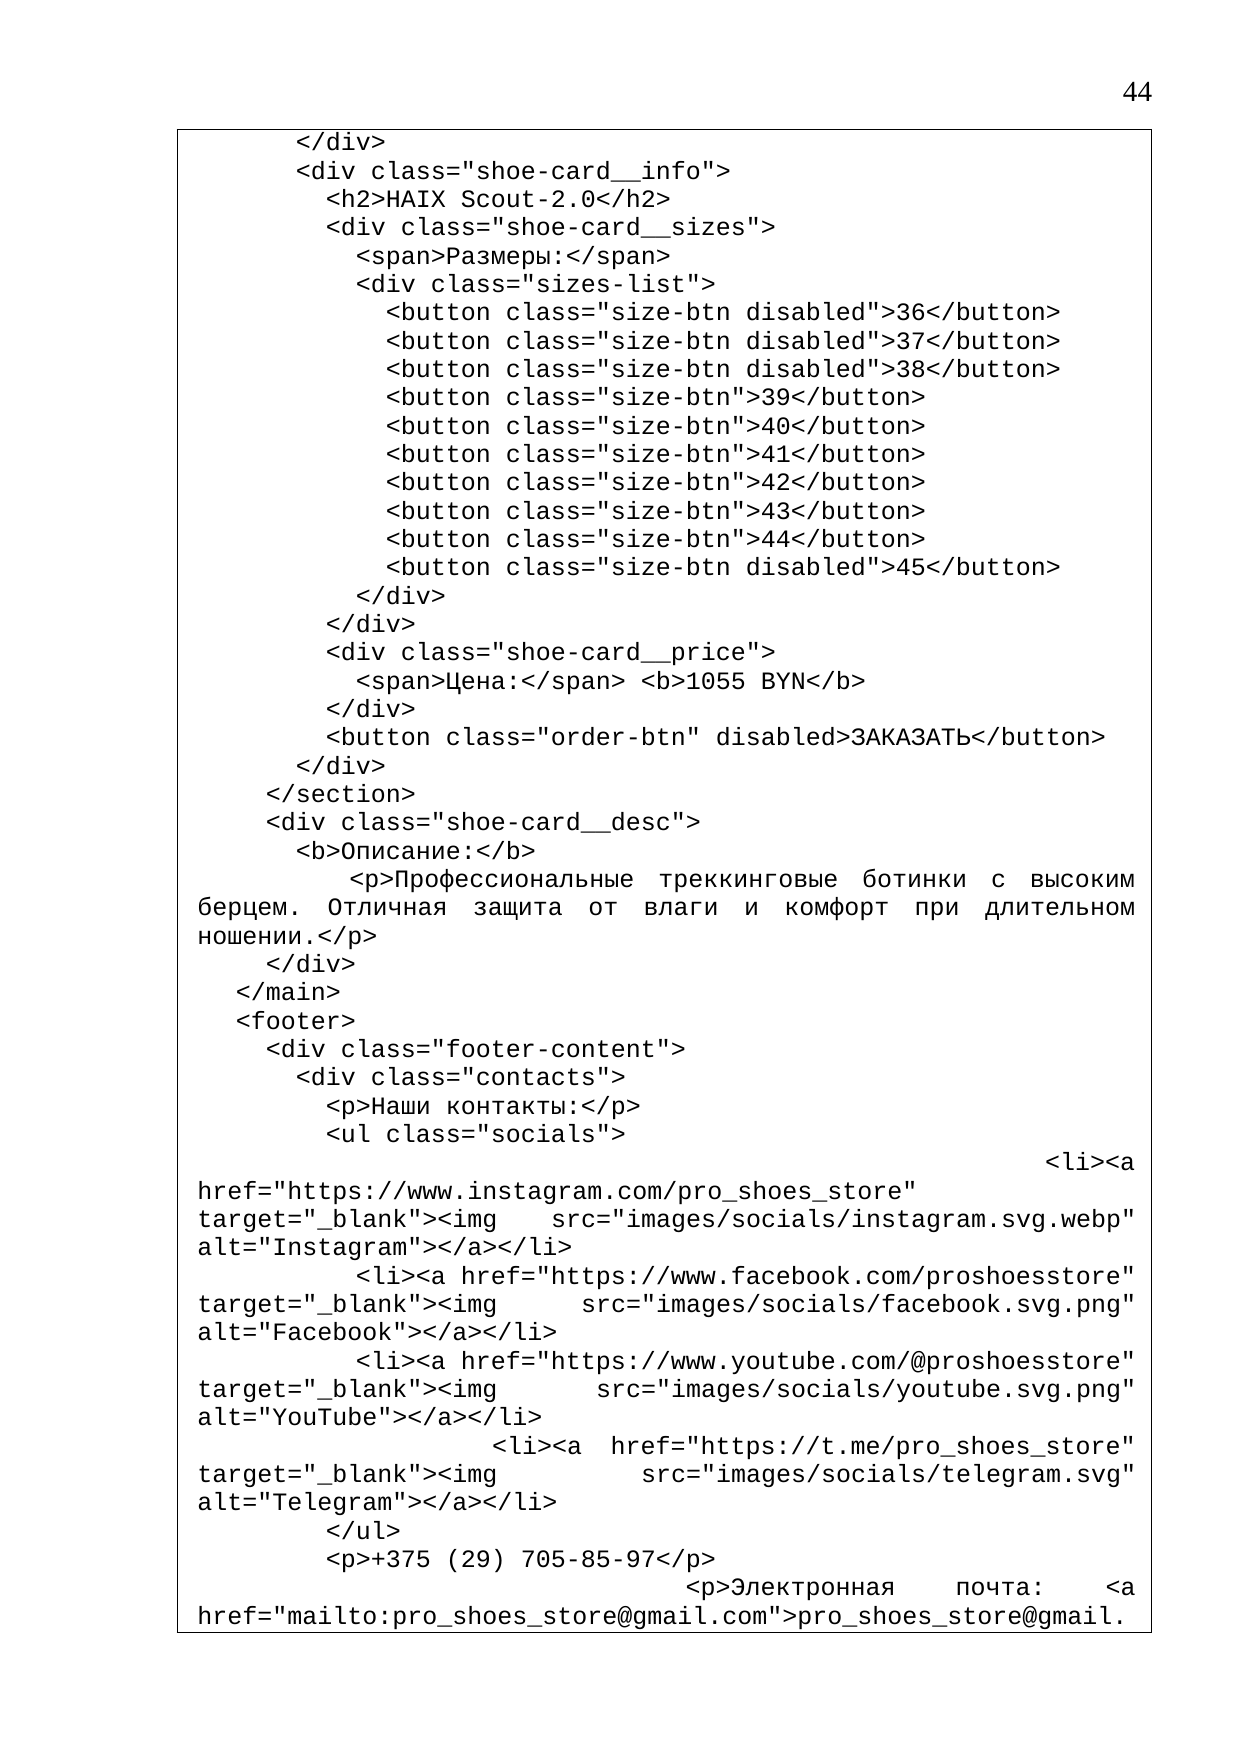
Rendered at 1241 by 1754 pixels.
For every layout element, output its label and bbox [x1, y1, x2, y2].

table_header [178, 130, 1151, 1632]
